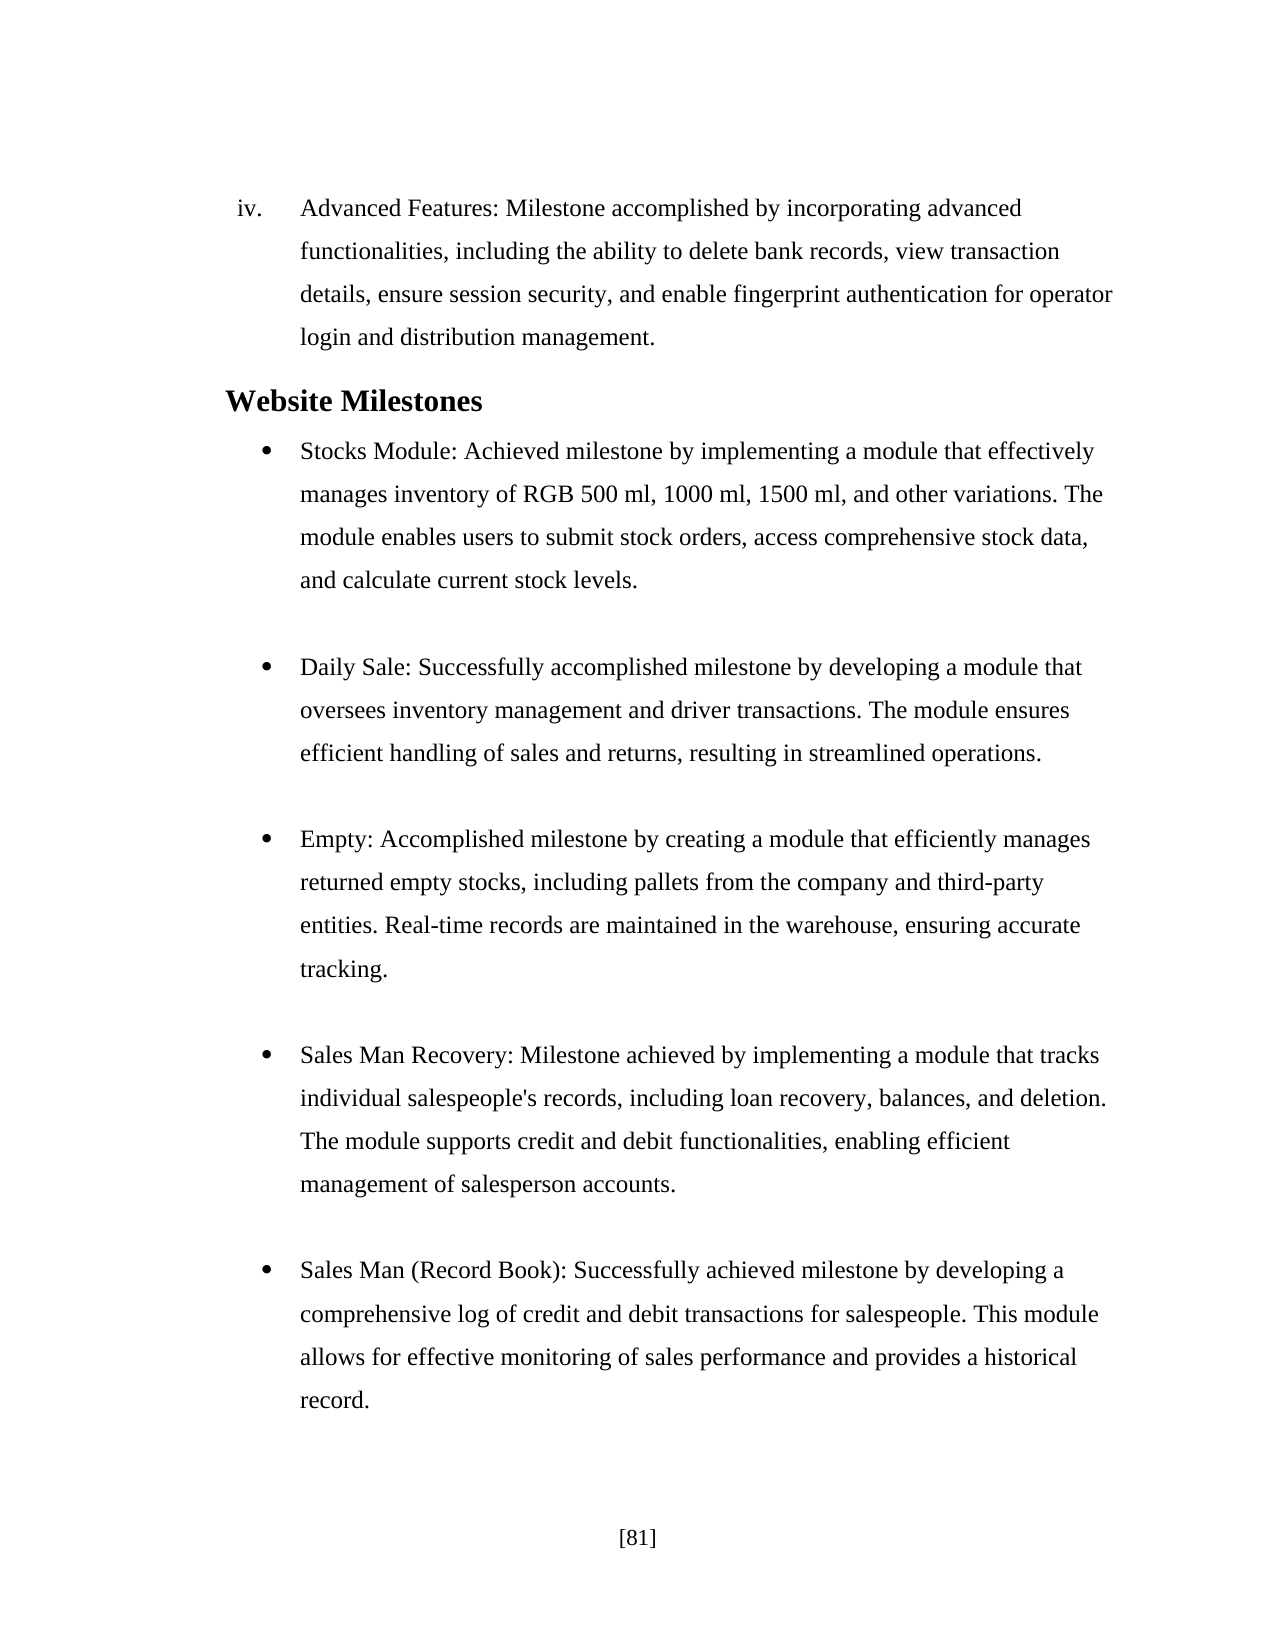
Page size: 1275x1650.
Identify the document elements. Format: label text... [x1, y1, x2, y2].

list Empty: Accomplished milestone by creating a module that efficiently manages returned empty stocks, including pallets from the company and third-party entities. Real-time records are maintained in the warehouse, ensuring accurate tracking. [262, 824, 1125, 982]
text Website Milestones [150, 382, 1125, 418]
list Advanced Features: Milestone accomplished by incorporating advanced functionalities, including the ability to delete bank records, view transaction details, ensure session security, and enable fingerprint authentication for operator login and distribution management. [262, 193, 1125, 351]
list Sales Man (Record Book): Successfully achieved milestone by developing a comprehensive log of credit and debit transactions for salespeople. This module allows for effective monitoring of sales performance and provides a historical record. [262, 1256, 1125, 1414]
list Stocks Module: Achieved milestone by implementing a module that effectively manages inventory of RGB 500 ml, 1000 ml, 1500 ml, and other variations. The module enables users to submit stock orders, access comprehensive stock data, and calculate current stock levels. [262, 436, 1125, 594]
list Sales Man Recovery: Milestone achieved by implementing a module that tracks individual salespeople's records, including loan recovery, balances, and deletion. The module supports credit and debit functionalities, enabling efficient management of salesperson accounts. [262, 1040, 1125, 1198]
list Daily Sale: Successfully accomplished milestone by developing a module that oversees inventory management and driver transactions. The module ensures efficient handling of sales and returns, resulting in streamlined operations. [262, 652, 1125, 767]
